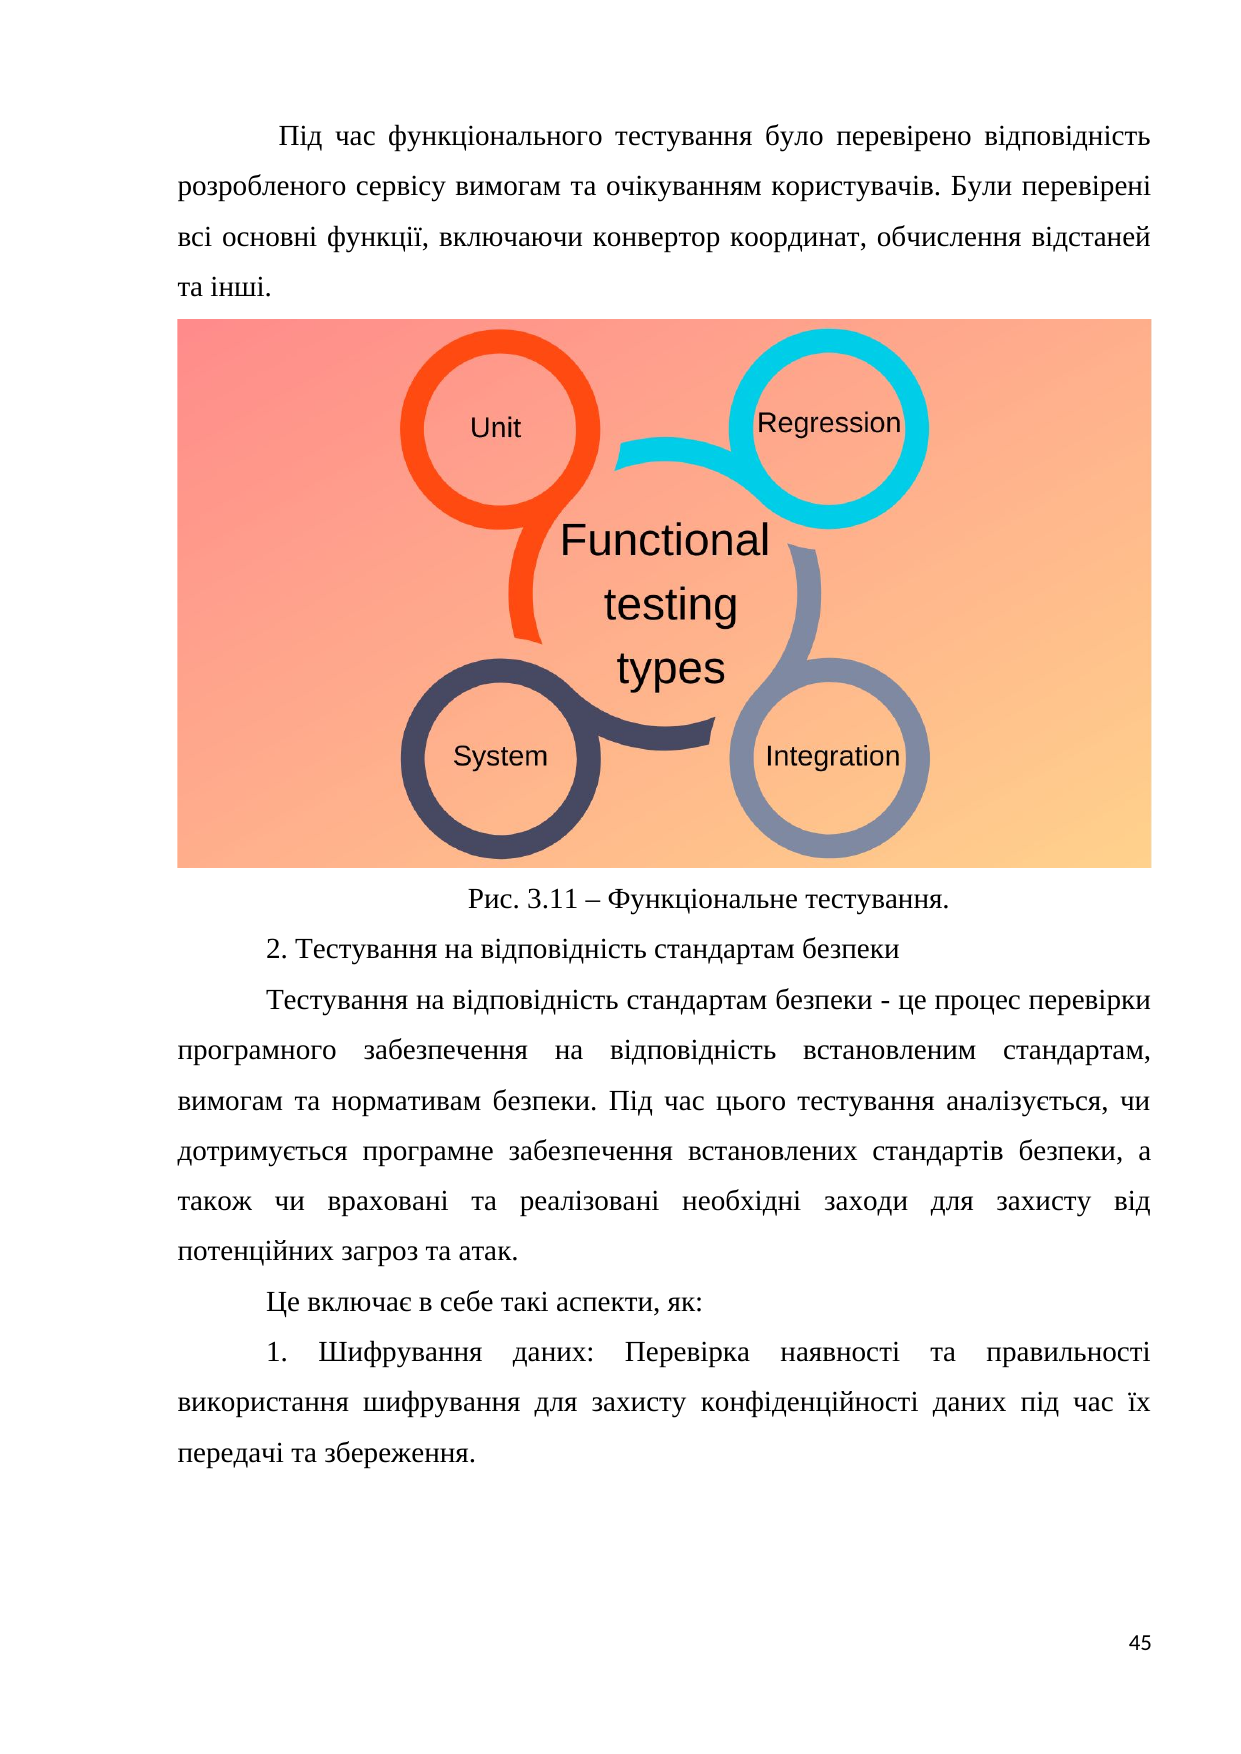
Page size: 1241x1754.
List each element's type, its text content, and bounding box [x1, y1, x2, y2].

picture [177, 319, 1152, 868]
text 1. Шифрування даних: Перевірка наявності та правильності використання шифрування для захисту конфіденційності даних під час їх передачі та збереження. [177, 1334, 1152, 1468]
text Під час функціонального тестування було перевірено відповідність розробленого сервісу вимогам та очікуванням користувачів. Були перевірені всі основні функції, включаючи конвертор координат, обчислення відстаней та інші. [177, 118, 1152, 303]
text Рис. 3.11 – Функціональне тестування. [177, 881, 1152, 915]
text Це включає в себе такі аспекти, як: [177, 1284, 1152, 1317]
text Тестування на відповідність стандартам безпеки - це процес перевірки програмного забезпечення на відповідність встановленим стандартам, вимогам та нормативам безпеки. Під час цього тестування аналізується, чи дотримується програмне забезпечення встановлених стандартів безпеки, а також чи враховані та реалізовані необхідні заходи для захисту від потенційних загроз та атак. [177, 982, 1152, 1267]
text 2. Тестування на відповідність стандартам безпеки [177, 932, 1152, 965]
